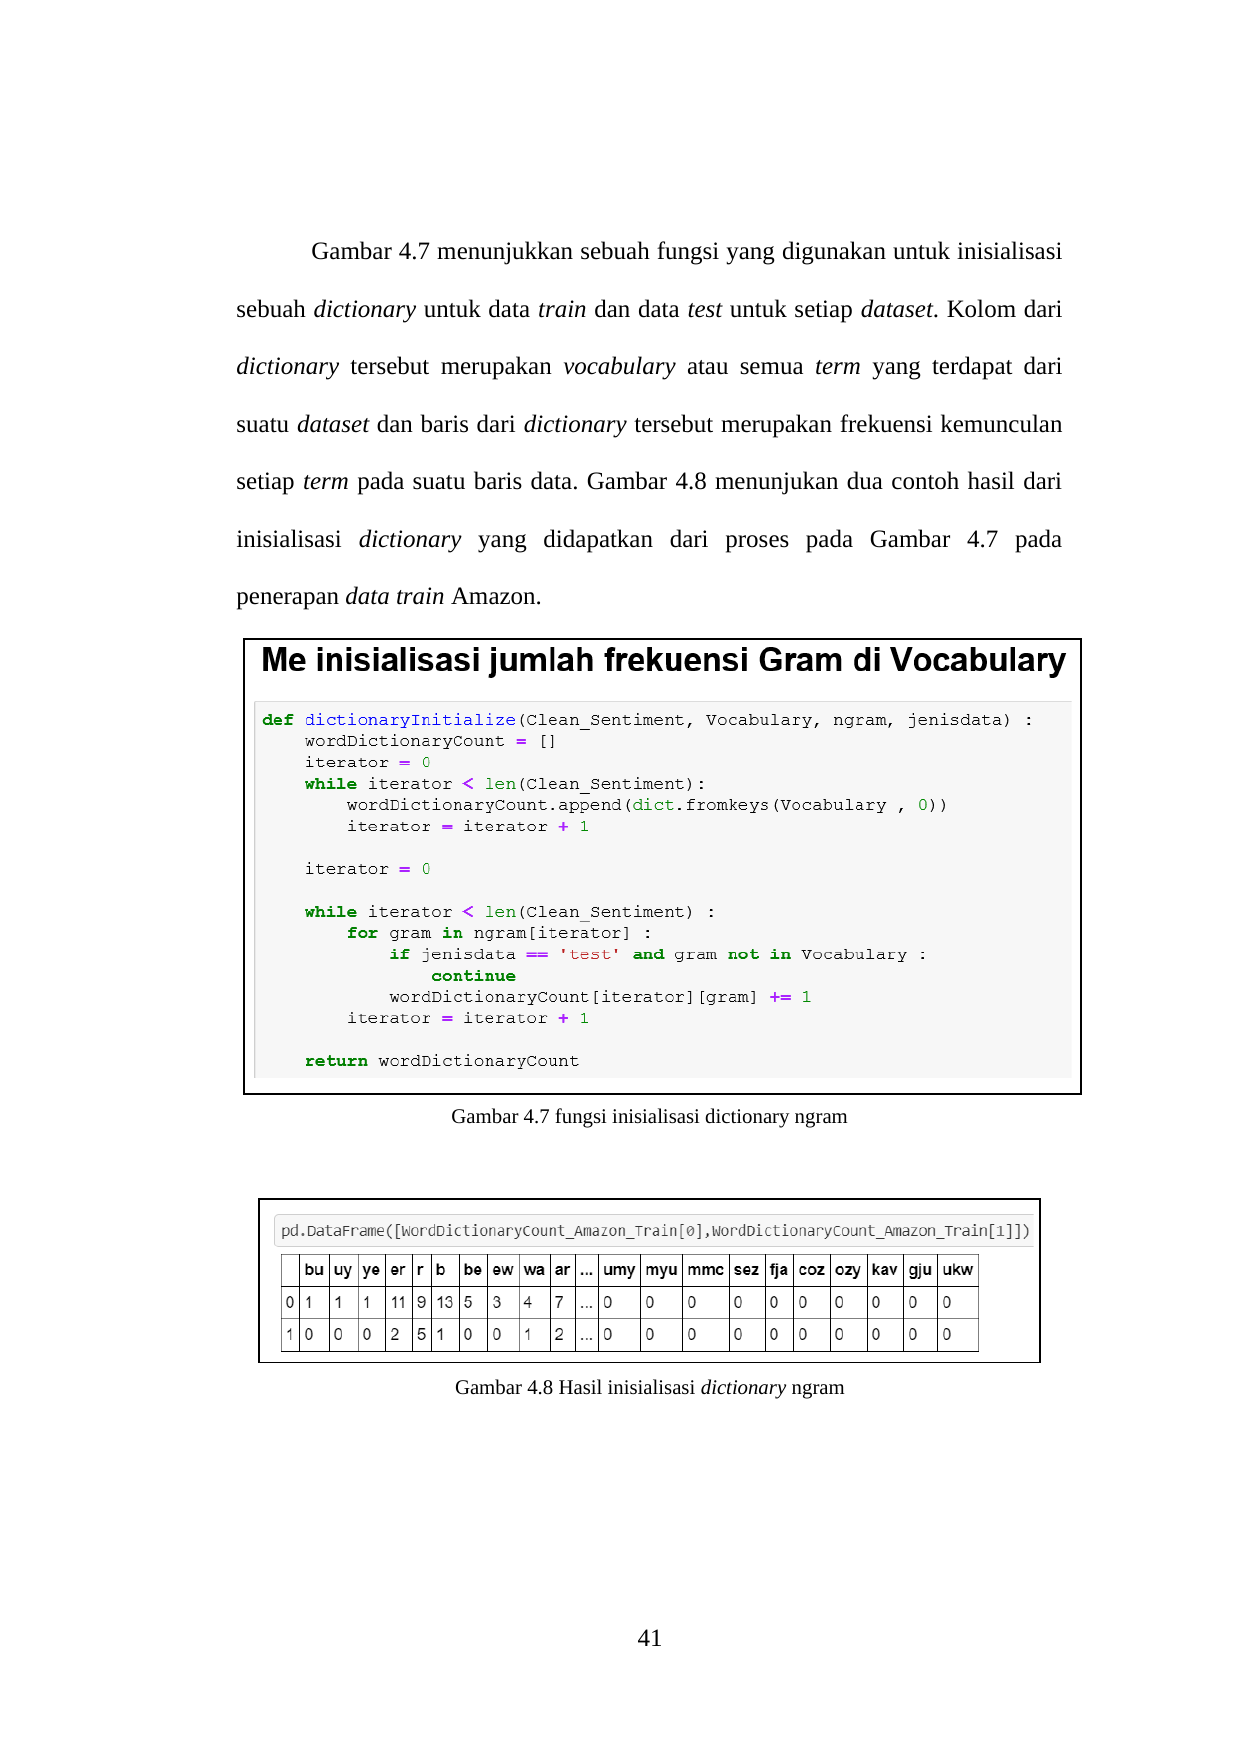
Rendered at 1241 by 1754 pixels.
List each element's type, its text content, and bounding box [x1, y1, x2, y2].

picture [265, 1210, 1034, 1362]
picture [245, 640, 1072, 1078]
text Gambar 4.7 menunjukkan sebuah fungsi yang digunakan untuk inisialisasi sebuah dictionary untuk data train dan data test untuk setiap dataset. Kolom dari dictionary tersebut merupakan vocabulary atau semua term yang terdapat dari suatu dataset dan baris dari dictionary tersebut merupakan frekuensi kemunculan setiap term pada suatu baris data. Gambar 4.8 menunjukan dua contoh hasil dari inisialisasi dictionary yang didapatkan dari proses pada Gambar 4.7 pada penerapan data train Amazon. [236, 236, 1063, 610]
